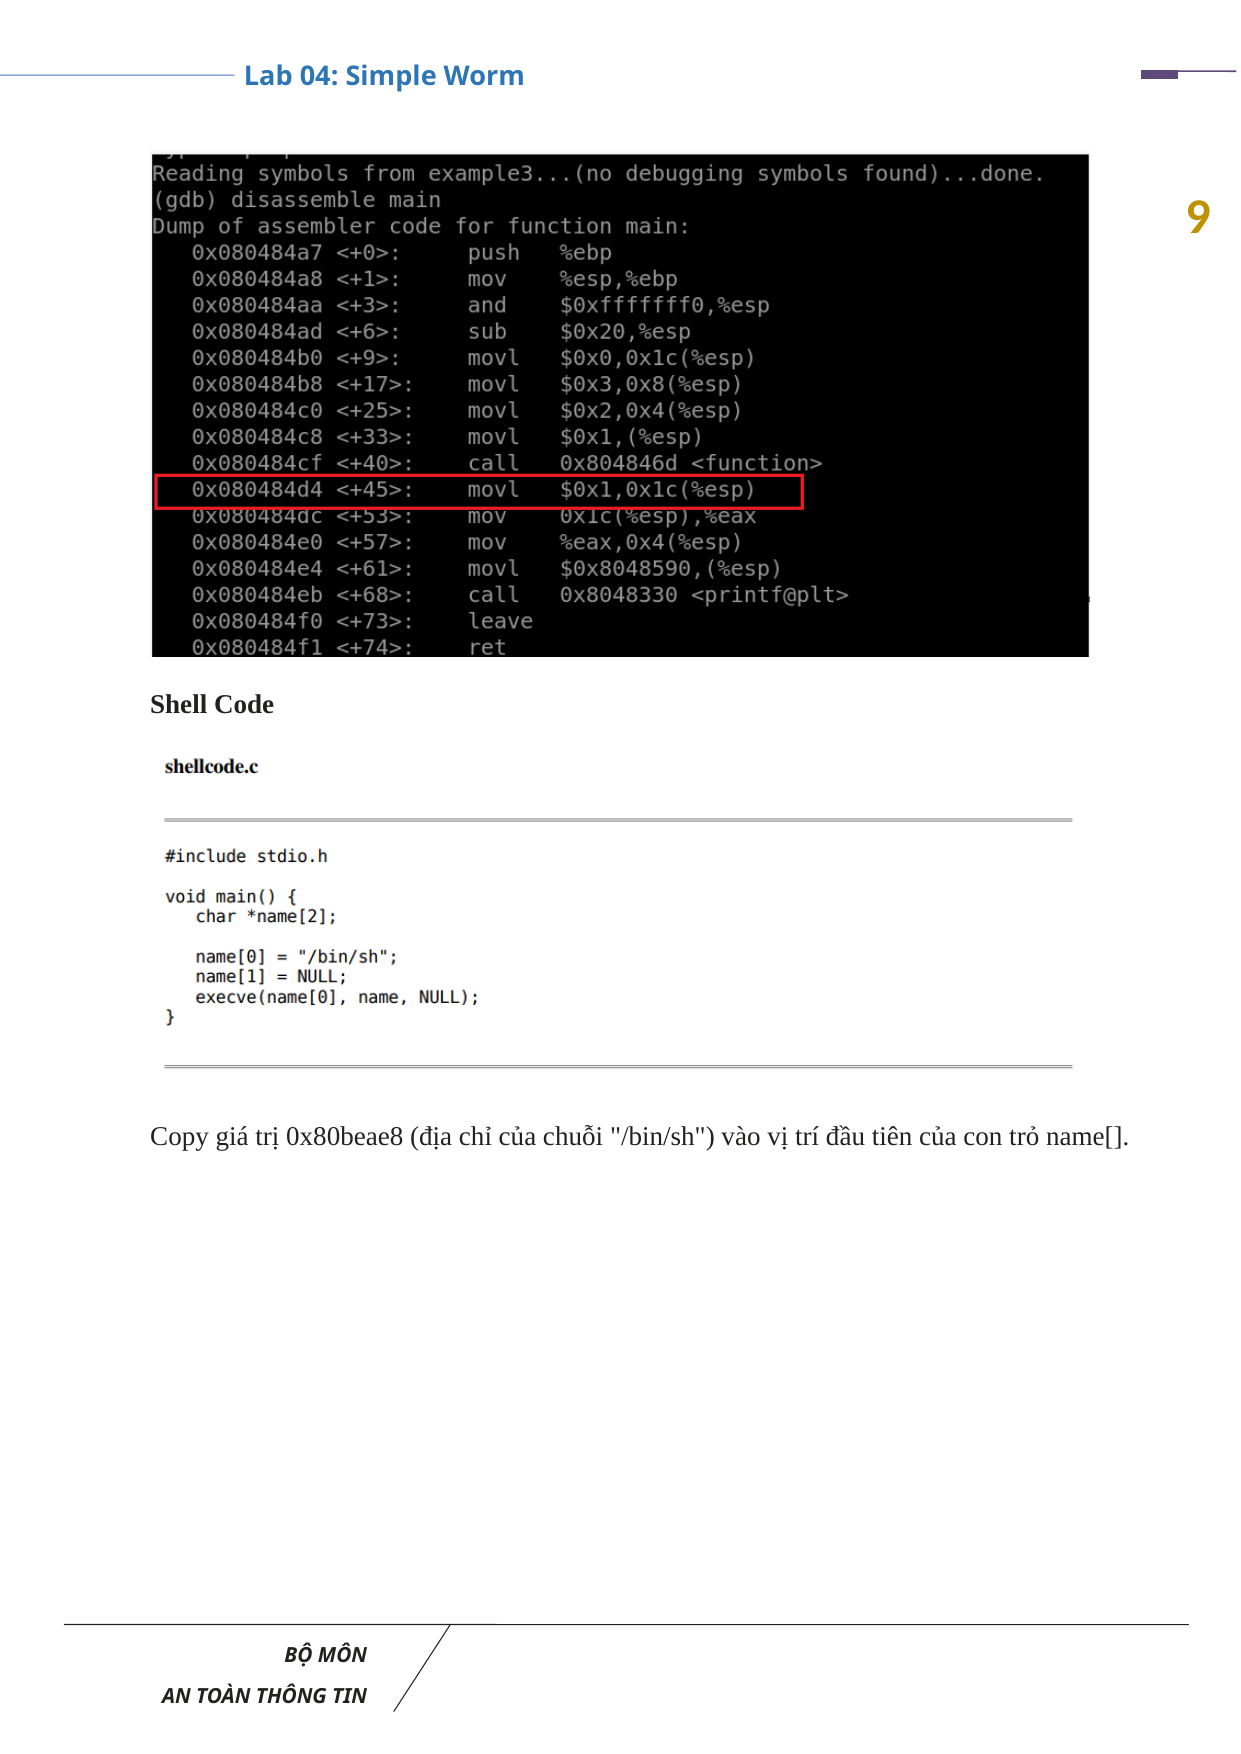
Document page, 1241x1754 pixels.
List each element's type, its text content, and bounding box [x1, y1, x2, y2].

picture [150, 746, 1091, 1090]
text Copy giá trị 0x80beae8 (địa chỉ của chuỗi "/bin/sh") vào vị trí đầu tiên của con trỏ name[]. [150, 1120, 1153, 1151]
text Shell Code [150, 688, 1153, 719]
picture [150, 150, 1091, 657]
